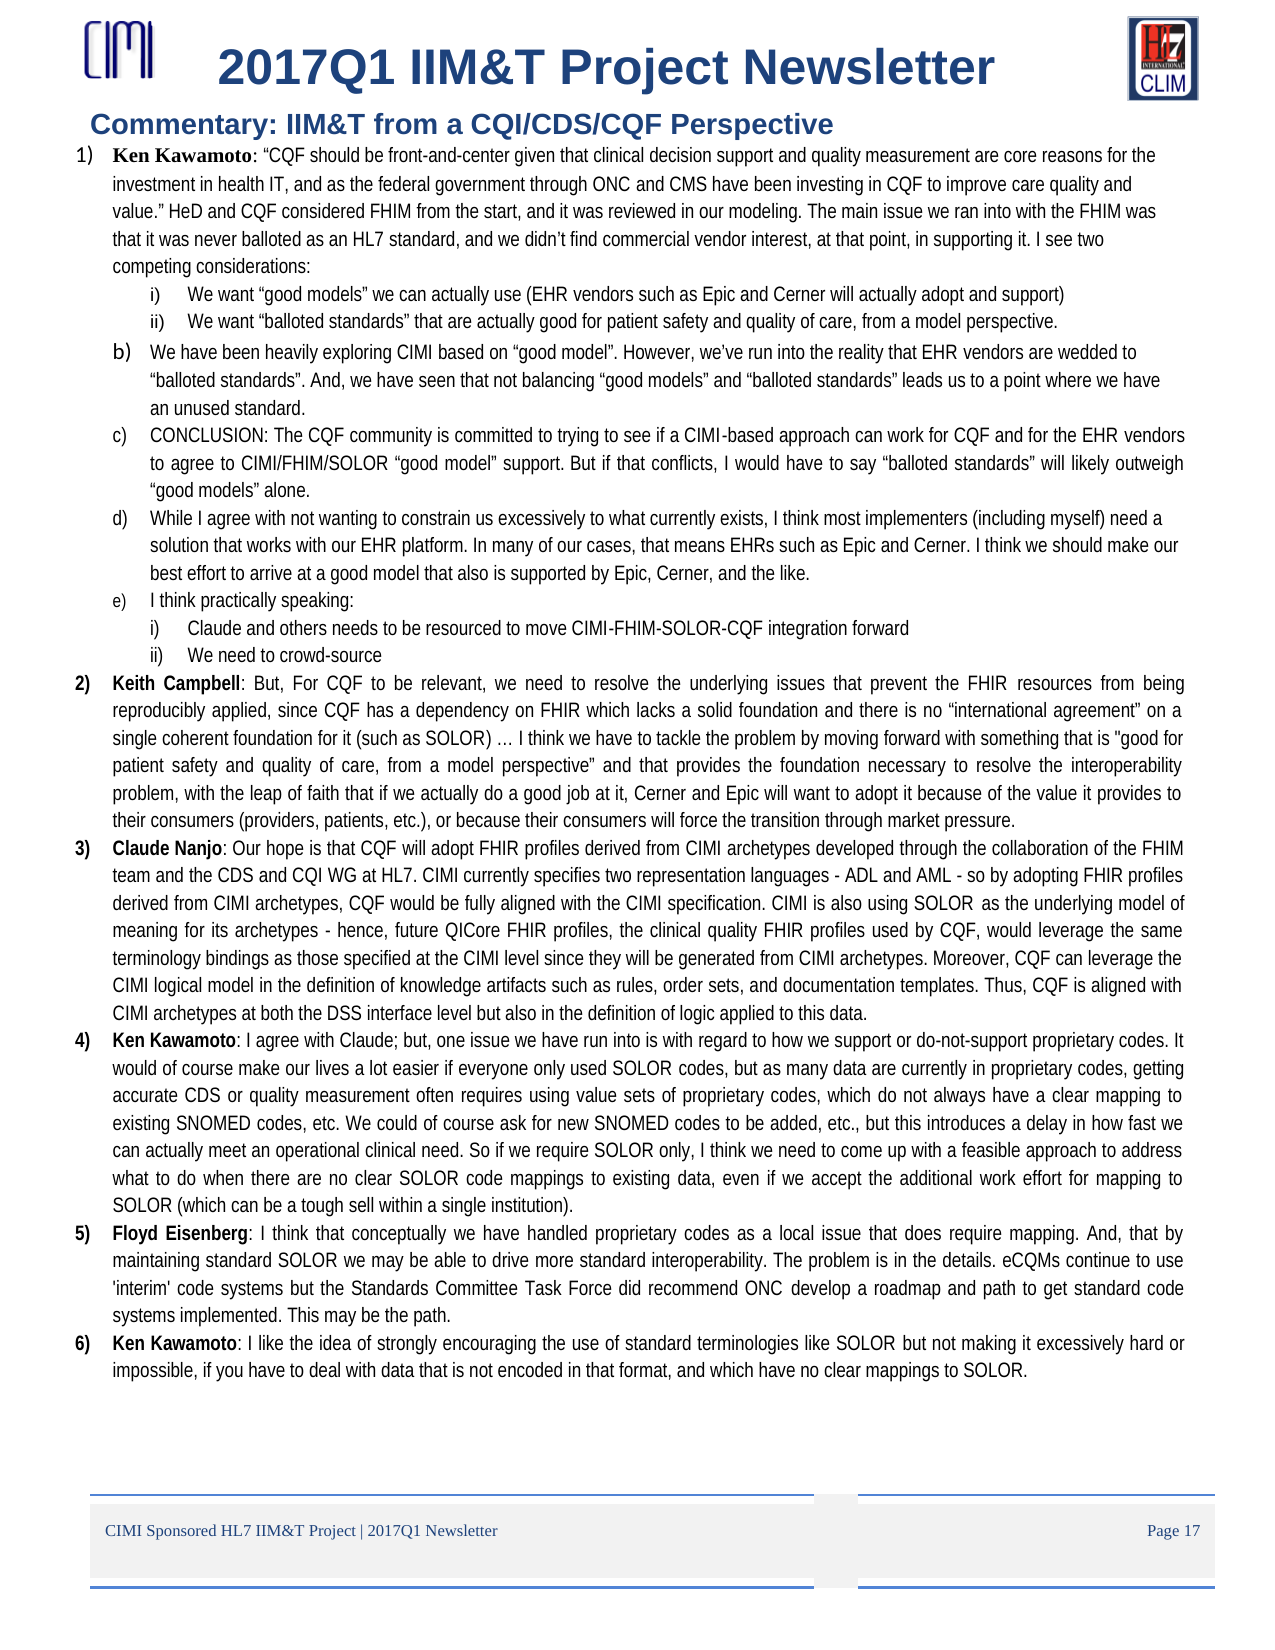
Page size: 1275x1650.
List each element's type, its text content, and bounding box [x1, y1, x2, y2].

list I think practically speaking: [112, 588, 1185, 612]
list Floyd Eisenberg: I think that conceptually we have handled proprietary codes as a local issue that does require mapping. And, that by maintaining standard SOLOR we may be able to drive more standard interoperability. The problem is in the details. eCQMs continue to use 'interim' code systems but the Standards Committee Task Force did recommend ONC develop a roadmap and path to get standard code systems implemented. This may be the path. [75, 1221, 1185, 1327]
list We want “balloted standards” that are actually good for patient safety and quality of care, from a model perspective. [150, 309, 1185, 333]
list We want “good models” we can actually use (EHR vendors such as Epic and Cerner will actually adopt and support) [150, 282, 1185, 306]
list Claude Nanjo: Our hope is that CQF will adopt FHIR profiles derived from CIMI archetypes developed through the collaboration of the FHIM team and the CDS and CQI WG at HL7. CIMI currently specifies two representation languages - ADL and AML - so by adopting FHIR profiles derived from CIMI archetypes, CQF would be fully aligned with the CIMI specification. CIMI is also using SOLOR as the underlying model of meaning for its archetypes - hence, future QICore FHIR profiles, the clinical quality FHIR profiles used by CQF, would leverage the same terminology bindings as those specified at the CIMI level since they will be generated from CIMI archetypes. Moreover, CQF can leverage the CIMI logical model in the definition of knowledge artifacts such as rules, order sets, and documentation templates. Thus, CQF is aligned with CIMI archetypes at both the DSS interface level but also in the definition of logic applied to this data. [75, 836, 1185, 1025]
list CONCLUSION: The CQF community is committed to trying to see if a CIMI-based approach can work for CQF and for the EHR vendors to agree to CIMI/FHIM/SOLOR “good model” support. But if that conflicts, I would have to say “balloted standards” will likely outweigh “good models” alone. [112, 423, 1185, 502]
list Keith Campbell: But, For CQF to be relevant, we need to resolve the underlying issues that prevent the FHIR resources from being reproducibly applied, since CQF has a dependency on FHIR which lacks a solid foundation and there is no “international agreement” on a single coherent foundation for it (such as SOLOR) … I think we have to tackle the problem by moving forward with something that is "good for patient safety and quality of care, from a model perspective” and that provides the foundation necessary to resolve the interoperability problem, with the leap of faith that if we actually do a good job at it, Cerner and Epic will want to adopt it because of the value it provides to their consumers (providers, patients, etc.), or because their consumers will force the transition through market pressure. [75, 671, 1185, 832]
list We have been heavily exploring CIMI based on “good model”. However, we’ve run into the reality that EHR vendors are wedded to “balloted standards”. And, we have seen that not balancing “good models” and “balloted standards” leads us to a point where we have an unused standard. [112, 337, 1185, 420]
list Ken Kawamoto: I like the idea of strongly encouraging the use of standard terminologies like SOLOR but not making it excessively hard or impossible, if you have to deal with data that is not encoded in that format, and which have no clear mappings to SOLOR. [75, 1331, 1185, 1382]
list Claude and others needs to be resourced to move CIMI-FHIM-SOLOR-CQF integration forward [150, 616, 1185, 640]
list We need to crowd-source [150, 643, 1185, 667]
list Ken Kawamoto: “CQF should be front-and-center given that clinical decision support and quality measurement are core reasons for the investment in health IT, and as the federal government through ONC and CMS have been investing in CQF to improve care quality and value.” HeD and CQF considered FHIM from the start, and it was reviewed in our modeling. The main issue we ran into with the FHIM was that it was never balloted as an HL7 standard, and we didn’t find commercial vendor interest, at that point, in supporting it. I see two competing considerations: [75, 140, 1185, 278]
subtitle Commentary: IIM&T from a CQI/CDS/CQF Perspective [90, 107, 1185, 140]
list Ken Kawamoto: I agree with Claude; but, one issue we have run into is with regard to how we support or do-not-support proprietary codes. It would of course make our lives a lot easier if everyone only used SOLOR codes, but as many data are currently in proprietary codes, getting accurate CDS or quality measurement often requires using value sets of proprietary codes, which do not always have a clear mapping to existing SNOMED codes, etc. We could of course ask for new SNOMED codes to be added, etc., but this introduces a delay in how fast we can actually meet an operational clinical need. So if we require SOLOR only, I think we need to come up with a feasible approach to address what to do when there are no clear SOLOR code mappings to existing data, even if we accept the additional work effort for mapping to SOLOR (which can be a tough sell within a single institution). [75, 1028, 1185, 1217]
list While I agree with not wanting to constrain us excessively to what currently exists, I think most implementers (including myself) need a solution that works with our EHR platform. In many of our cases, that means EHRs such as Epic and Cerner. I think we should make our best effort to arrive at a good model that also is supported by Epic, Cerner, and the like. [112, 506, 1185, 585]
